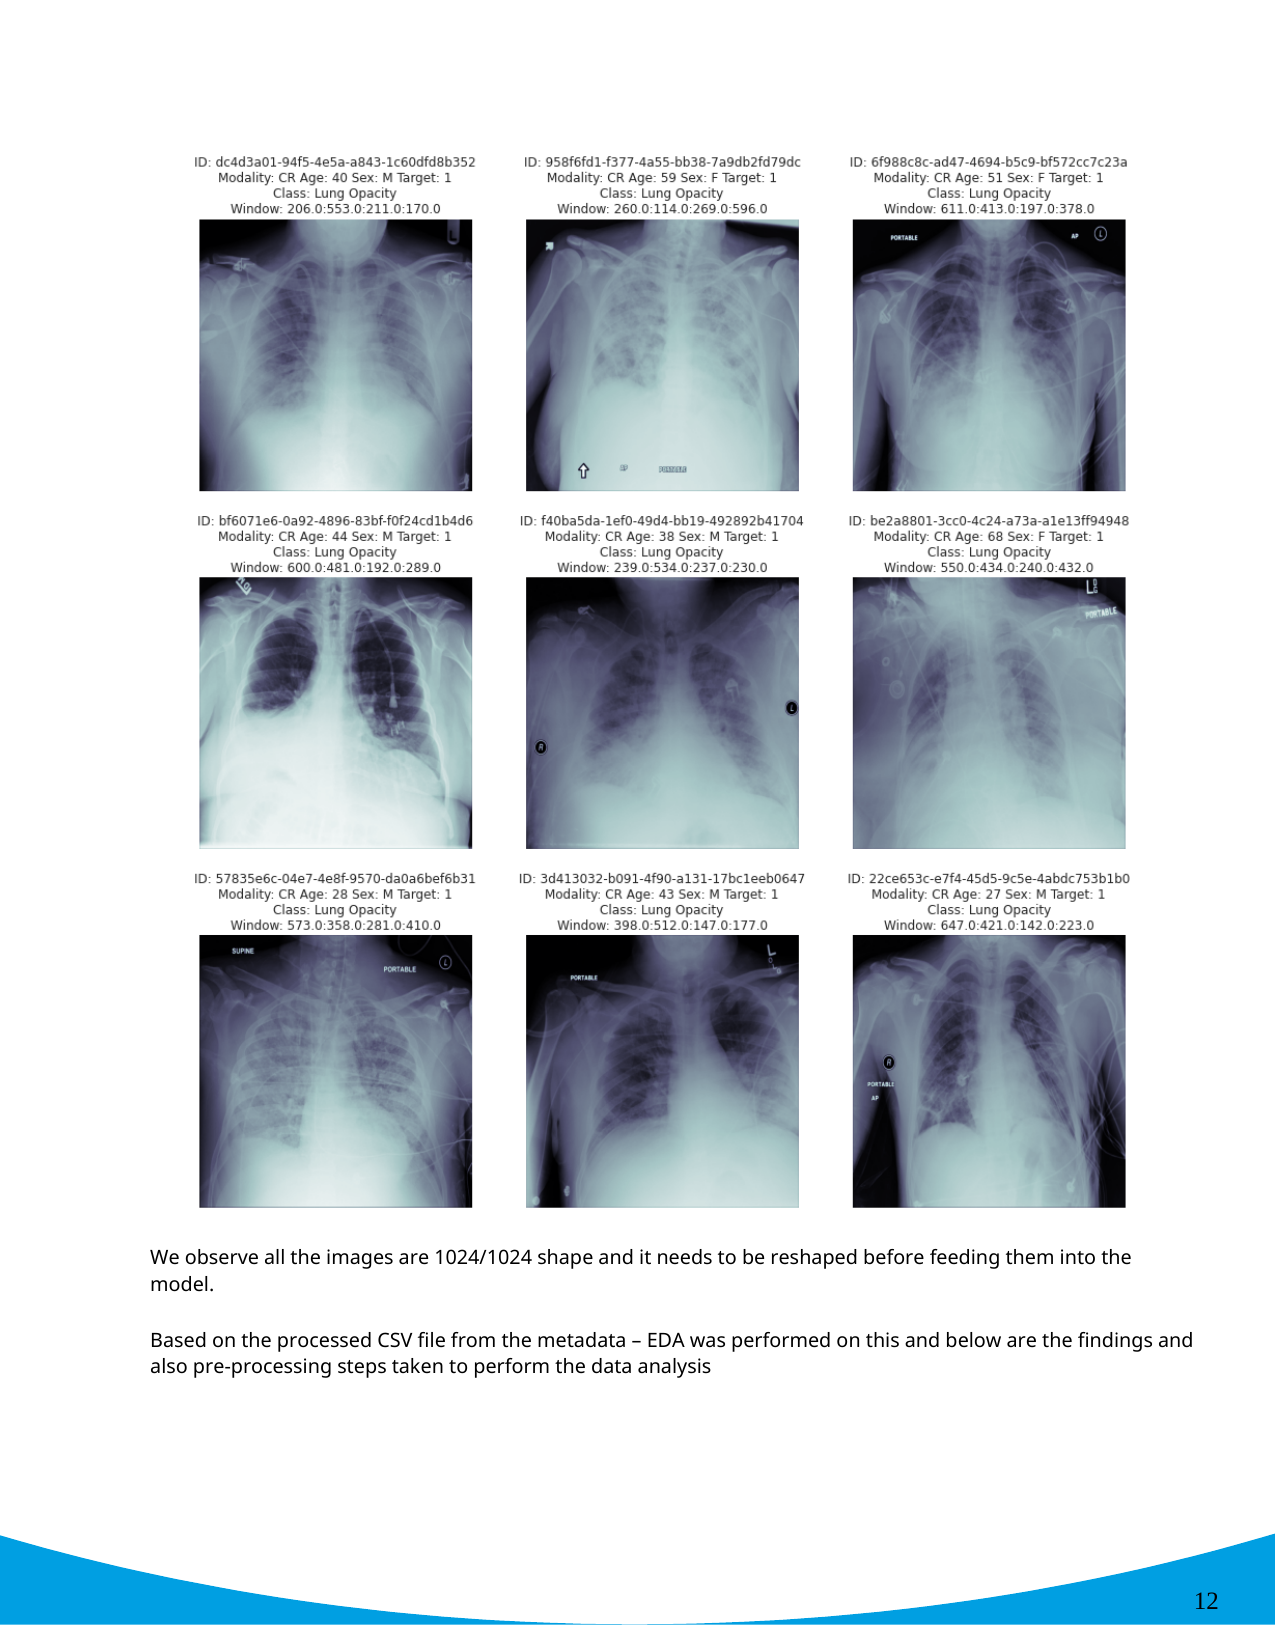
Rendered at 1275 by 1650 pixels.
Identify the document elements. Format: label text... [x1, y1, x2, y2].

picture [187, 150, 1137, 1215]
text Based on the processed CSV file from the metadata – EDA was performed on this and below are the findings and also pre-processing steps taken to perform the data analysis [150, 1326, 1200, 1380]
text We observe all the images are 1024/1024 shape and it needs to be reshaped before feeding them into the model. [150, 1243, 1200, 1297]
